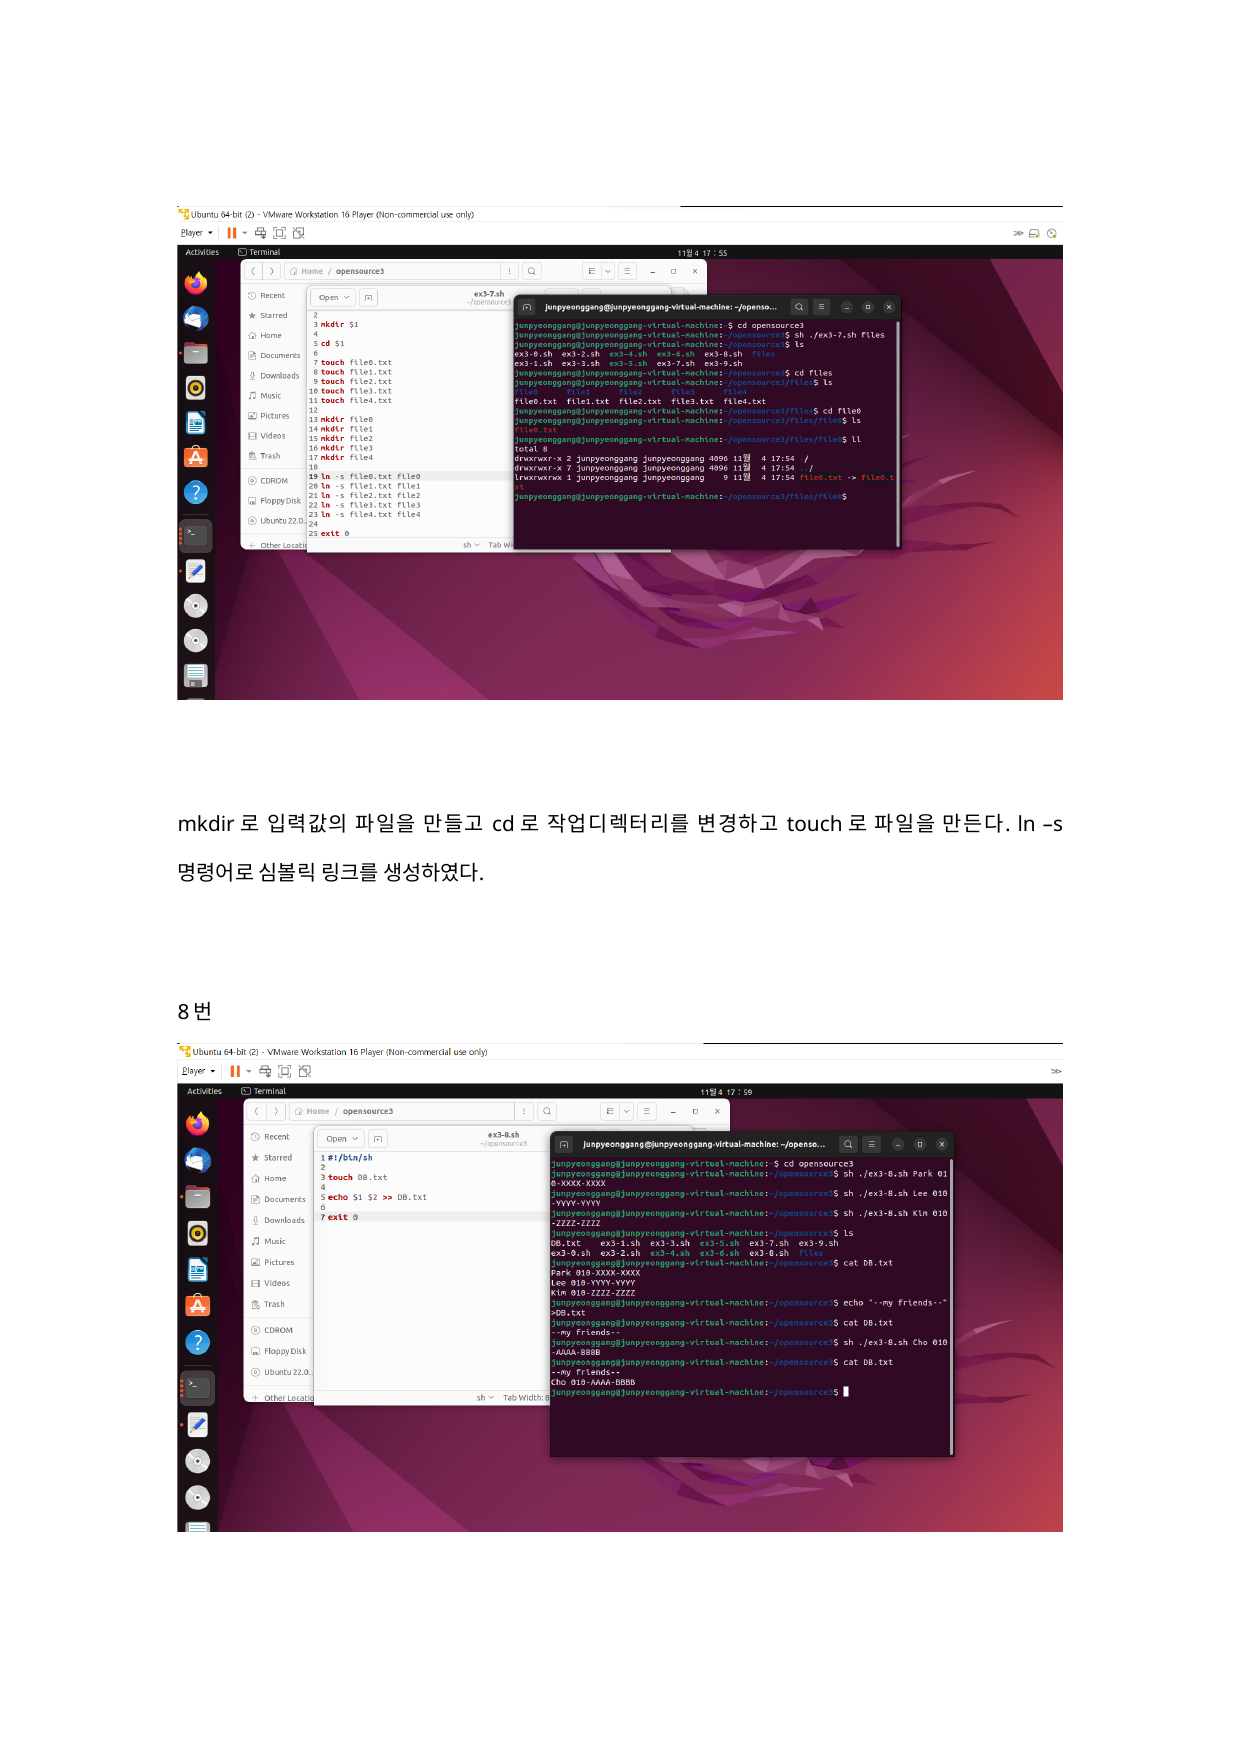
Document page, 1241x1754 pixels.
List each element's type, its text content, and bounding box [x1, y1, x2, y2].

picture [177, 1043, 1063, 1532]
picture [177, 206, 1063, 700]
text mkdir로 입력값의 파일을 만들고 cd로 작업디렉터리를 변경하고 touch로 파일을 만든다. ln –s명령어로 심볼릭 링크를 생성하였다. [177, 808, 1063, 886]
text 8번 [177, 995, 1063, 1026]
